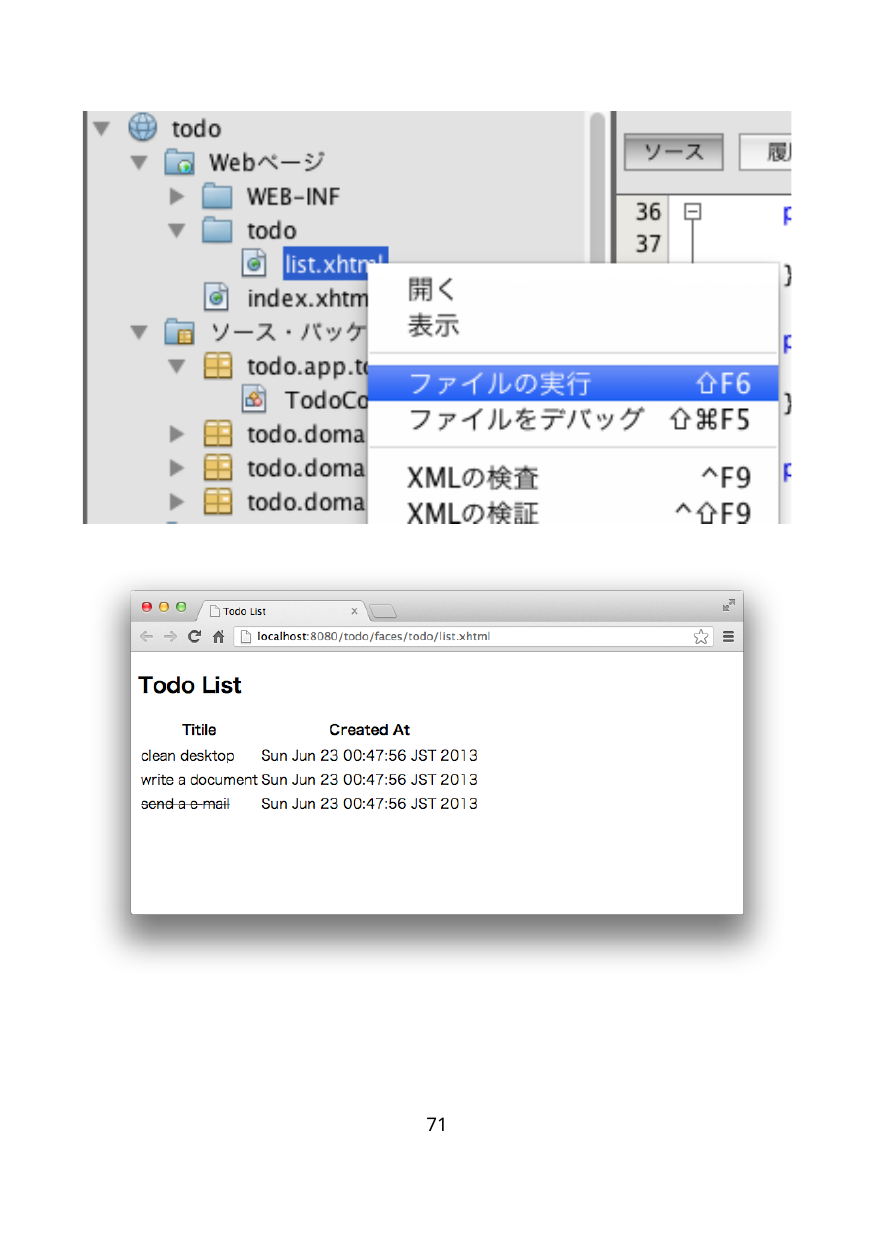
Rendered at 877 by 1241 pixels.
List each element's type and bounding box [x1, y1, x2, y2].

picture [82, 560, 792, 982]
picture [82, 111, 792, 524]
